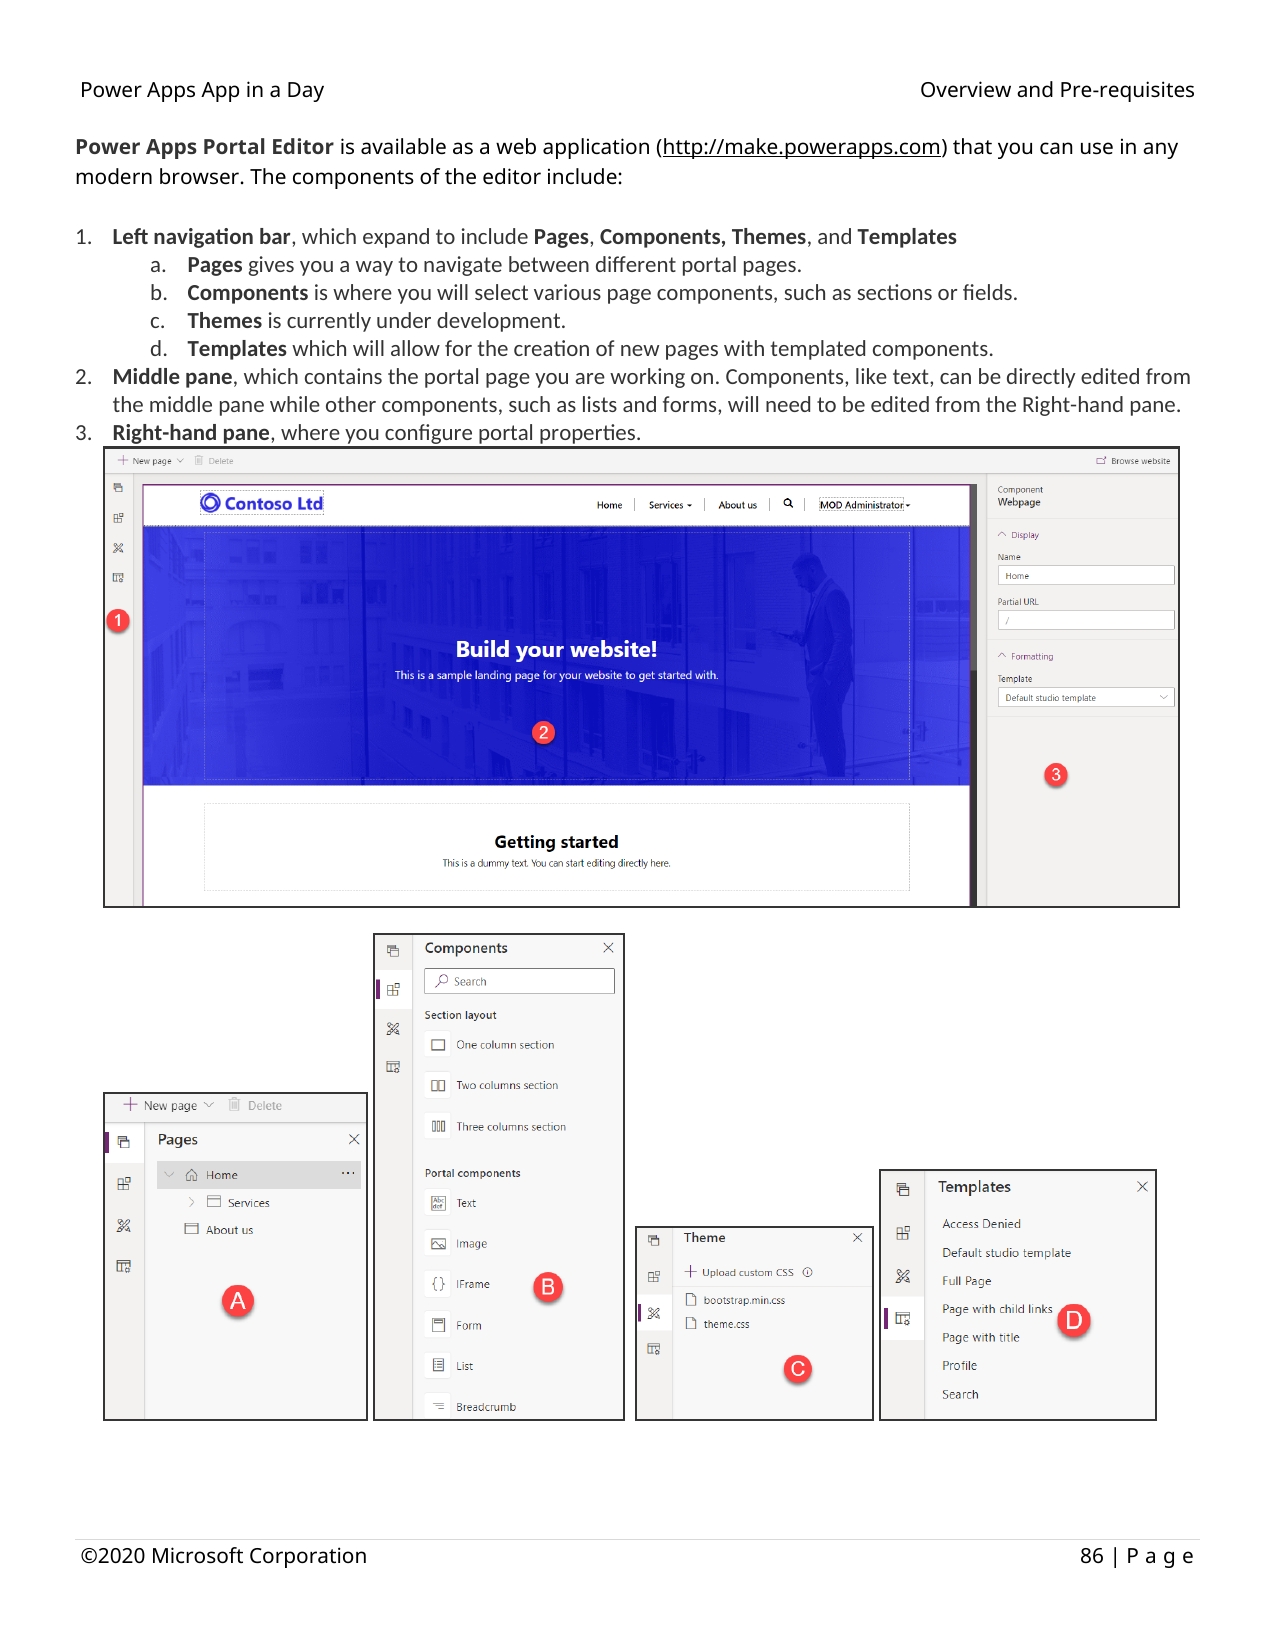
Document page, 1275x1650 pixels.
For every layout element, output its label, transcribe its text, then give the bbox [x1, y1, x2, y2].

picture [375, 935, 623, 1419]
list Themes is currently under development. [150, 306, 1200, 334]
list Templates which will allow for the creation of new pages with templated components. [150, 334, 1200, 362]
picture [637, 1228, 872, 1419]
picture [881, 1171, 1155, 1419]
text Power Apps Portal Editor is available as a web application (http://make.powerapps.com) that you can use in any modern browser. The components of the editor include: [75, 132, 1200, 191]
picture [105, 1094, 366, 1419]
list Components is where you will select various page components, such as sections or fields. [150, 278, 1200, 306]
picture [105, 449, 1178, 906]
list Pages gives you a way to navigate between different portal pages. [150, 250, 1200, 278]
list Middle pane, which contains the portal page you are working on. Components, like text, can be directly edited from the middle pane while other components, such as lists and forms, will need to be edited from the Right-hand pane. [75, 362, 1200, 418]
list Left navigation bar, which expand to include Pages, Components, Themes, and Templates [75, 222, 1200, 250]
list Right-hand pane, where you configure portal properties. [75, 418, 1200, 446]
